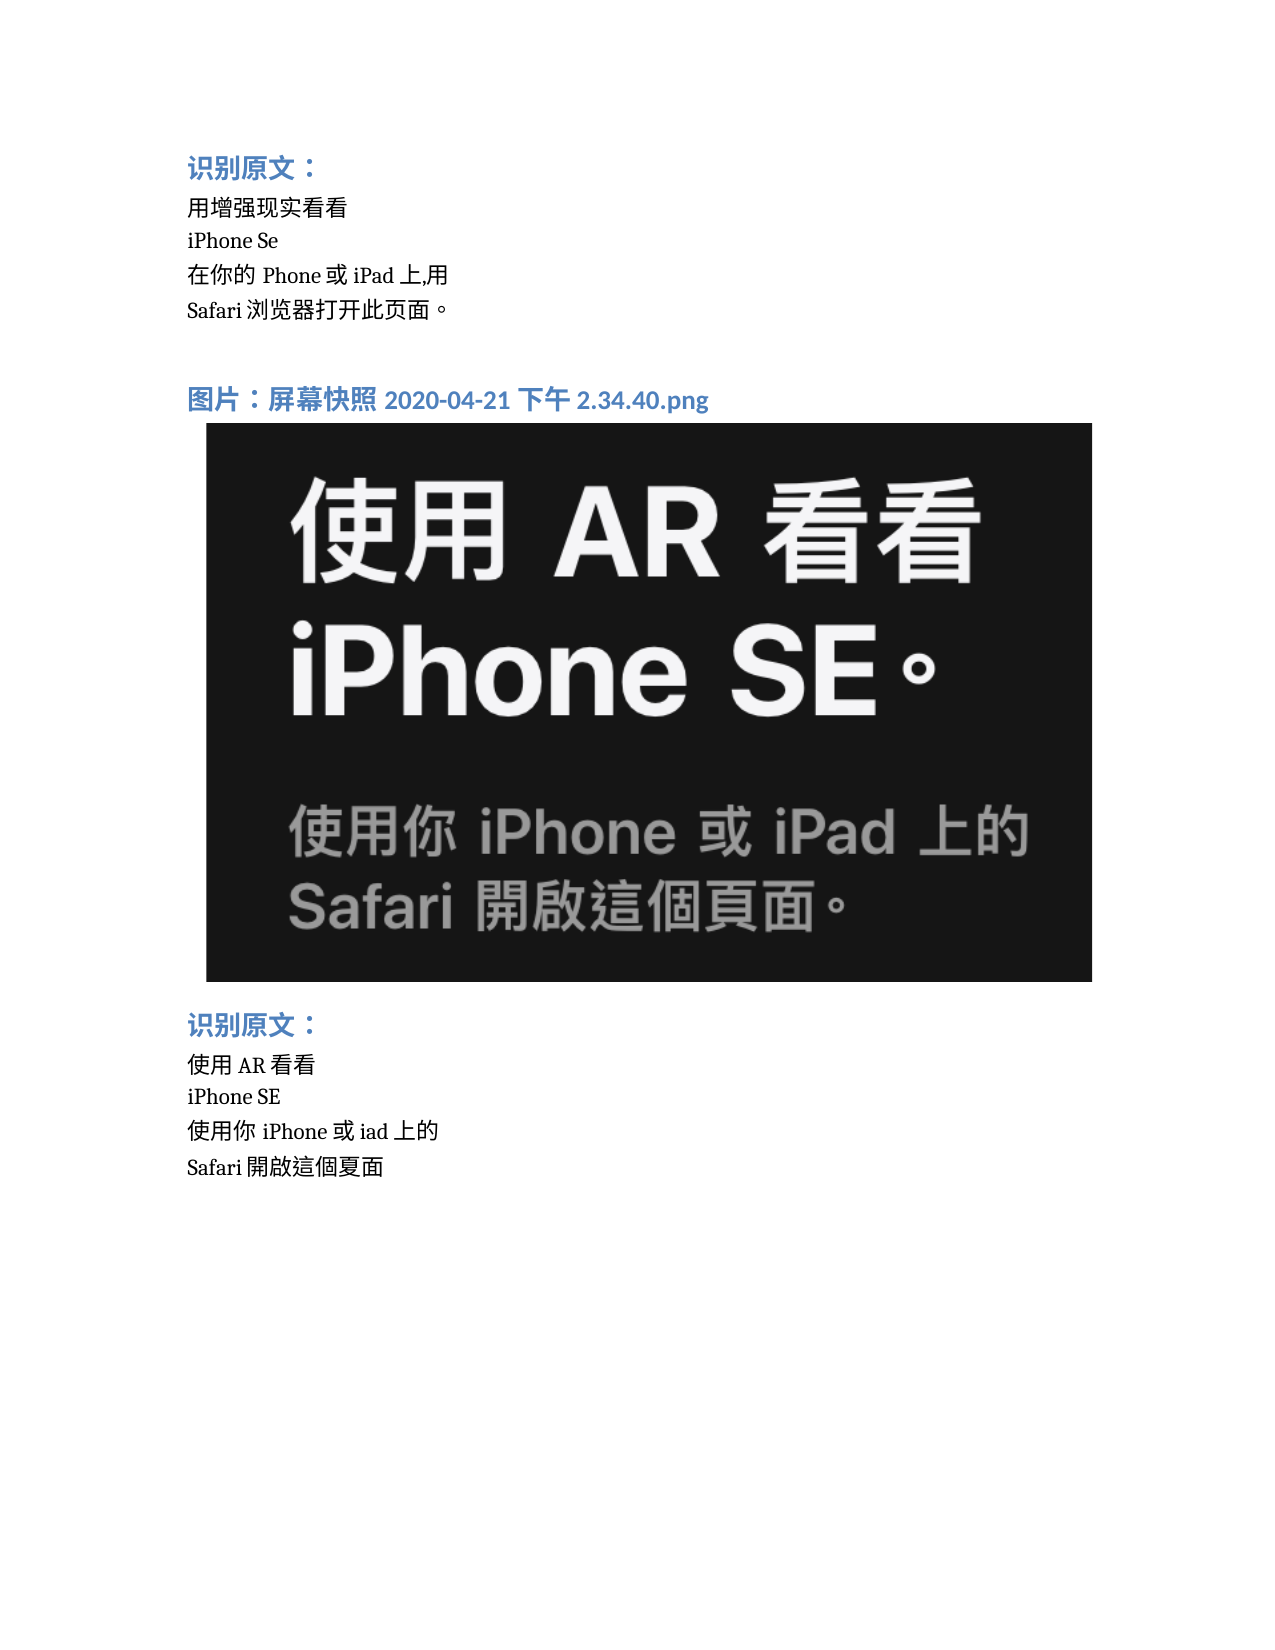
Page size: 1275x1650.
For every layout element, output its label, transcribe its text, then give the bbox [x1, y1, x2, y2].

subtitle 图片：屏幕快照 2020-04-21 下午2.34.40.png [187, 381, 1087, 417]
picture [206, 423, 1093, 982]
text 使用AR看看 iPhone SE 使用你 iPhone或iad上的 Safari開啟這個夏面 [187, 1049, 1087, 1212]
subtitle 识别原文： [187, 150, 1087, 187]
text 用增强现实看看 iPhone Se 在你的 Phone或iPad上,用 Safari浏览器打开此页面。 [187, 192, 1087, 356]
subtitle 识别原文： [187, 1006, 1087, 1043]
